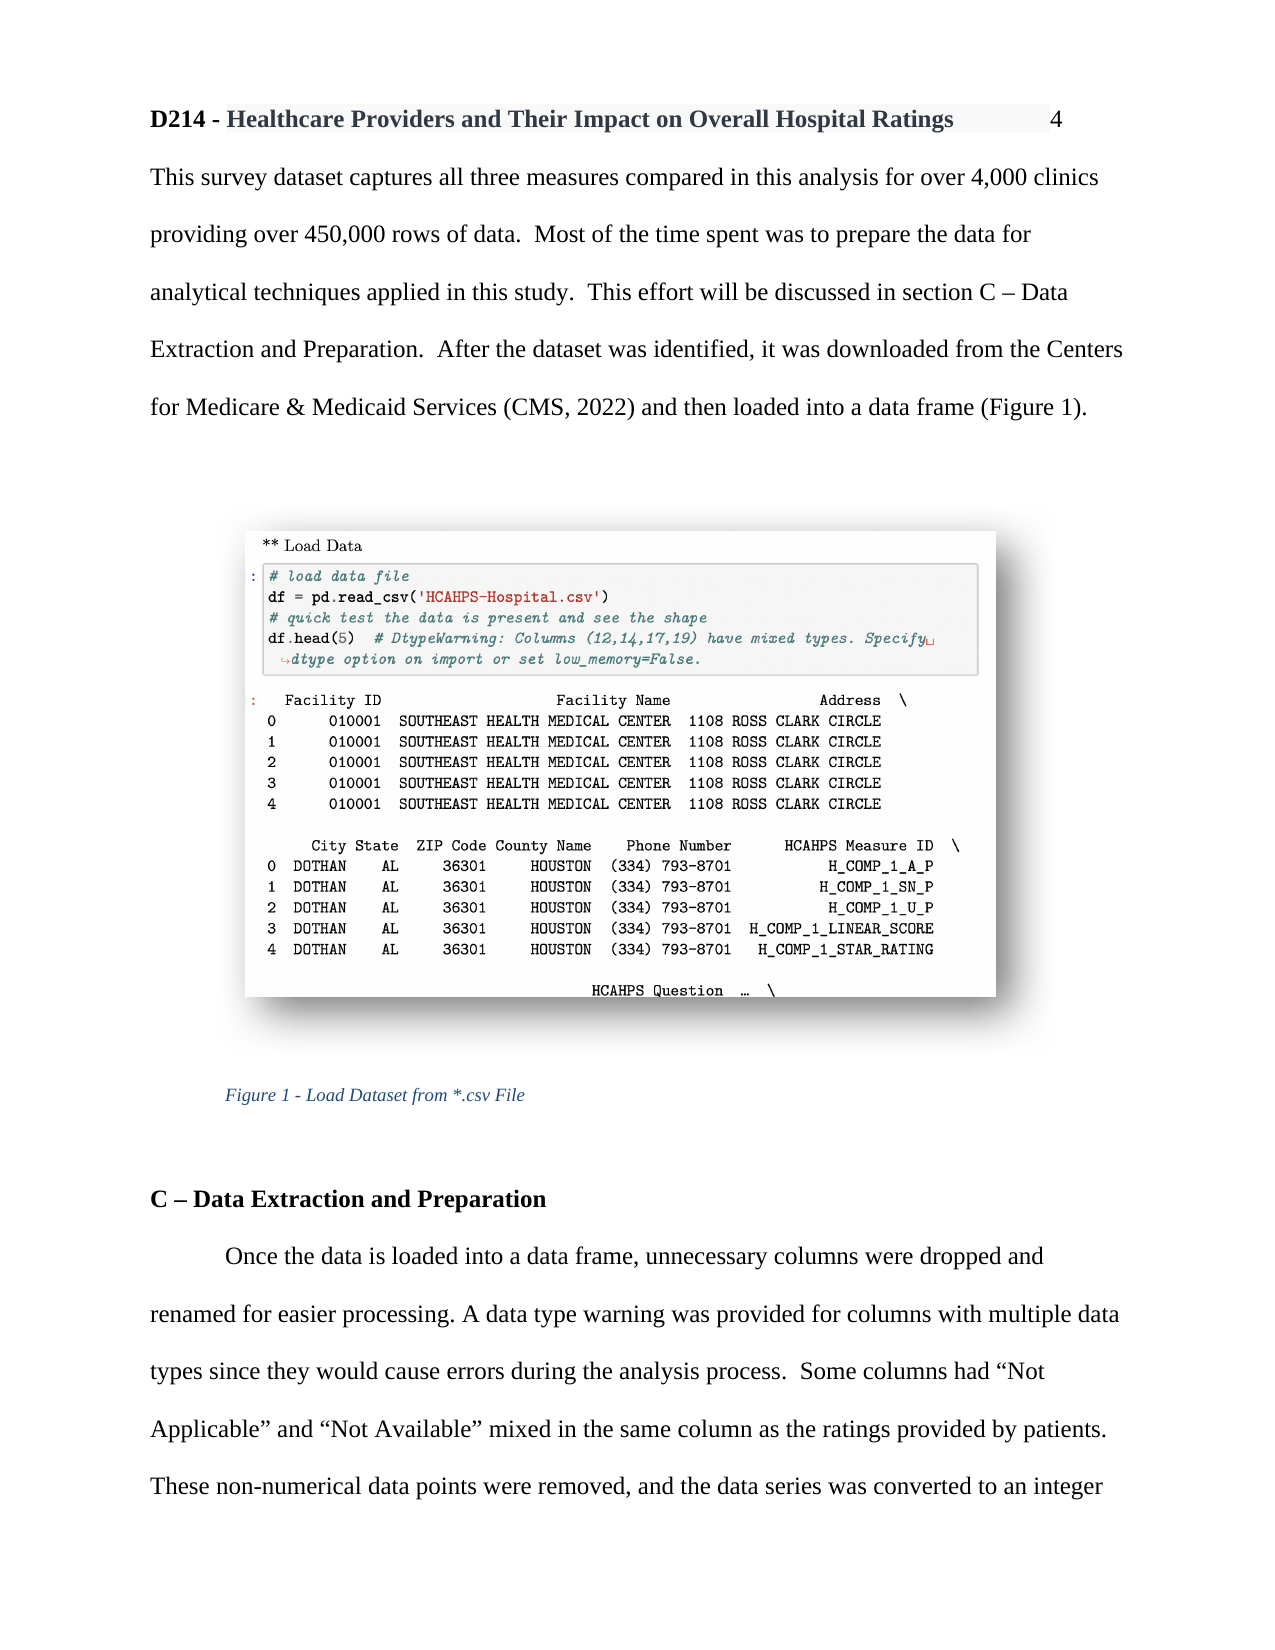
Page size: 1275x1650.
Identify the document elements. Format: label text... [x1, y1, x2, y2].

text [150, 1241, 1125, 1500]
picture [245, 531, 996, 997]
text C – Data Extraction and Preparation [150, 1184, 1125, 1212]
text This survey dataset captures all three measures compared in this analysis for over 4,000 clinics providing over 450,000 rows of data. Most of the time spent was to prepare the data for analytical techniques applied in this study. This effort will be discussed in section C – Data Extraction and Preparation. After the dataset was identified, it was downloaded from the Centers for Medicare & Medicaid Services (CMS, 2022) and then loaded into a data frame (Figure 1). [150, 162, 1125, 421]
